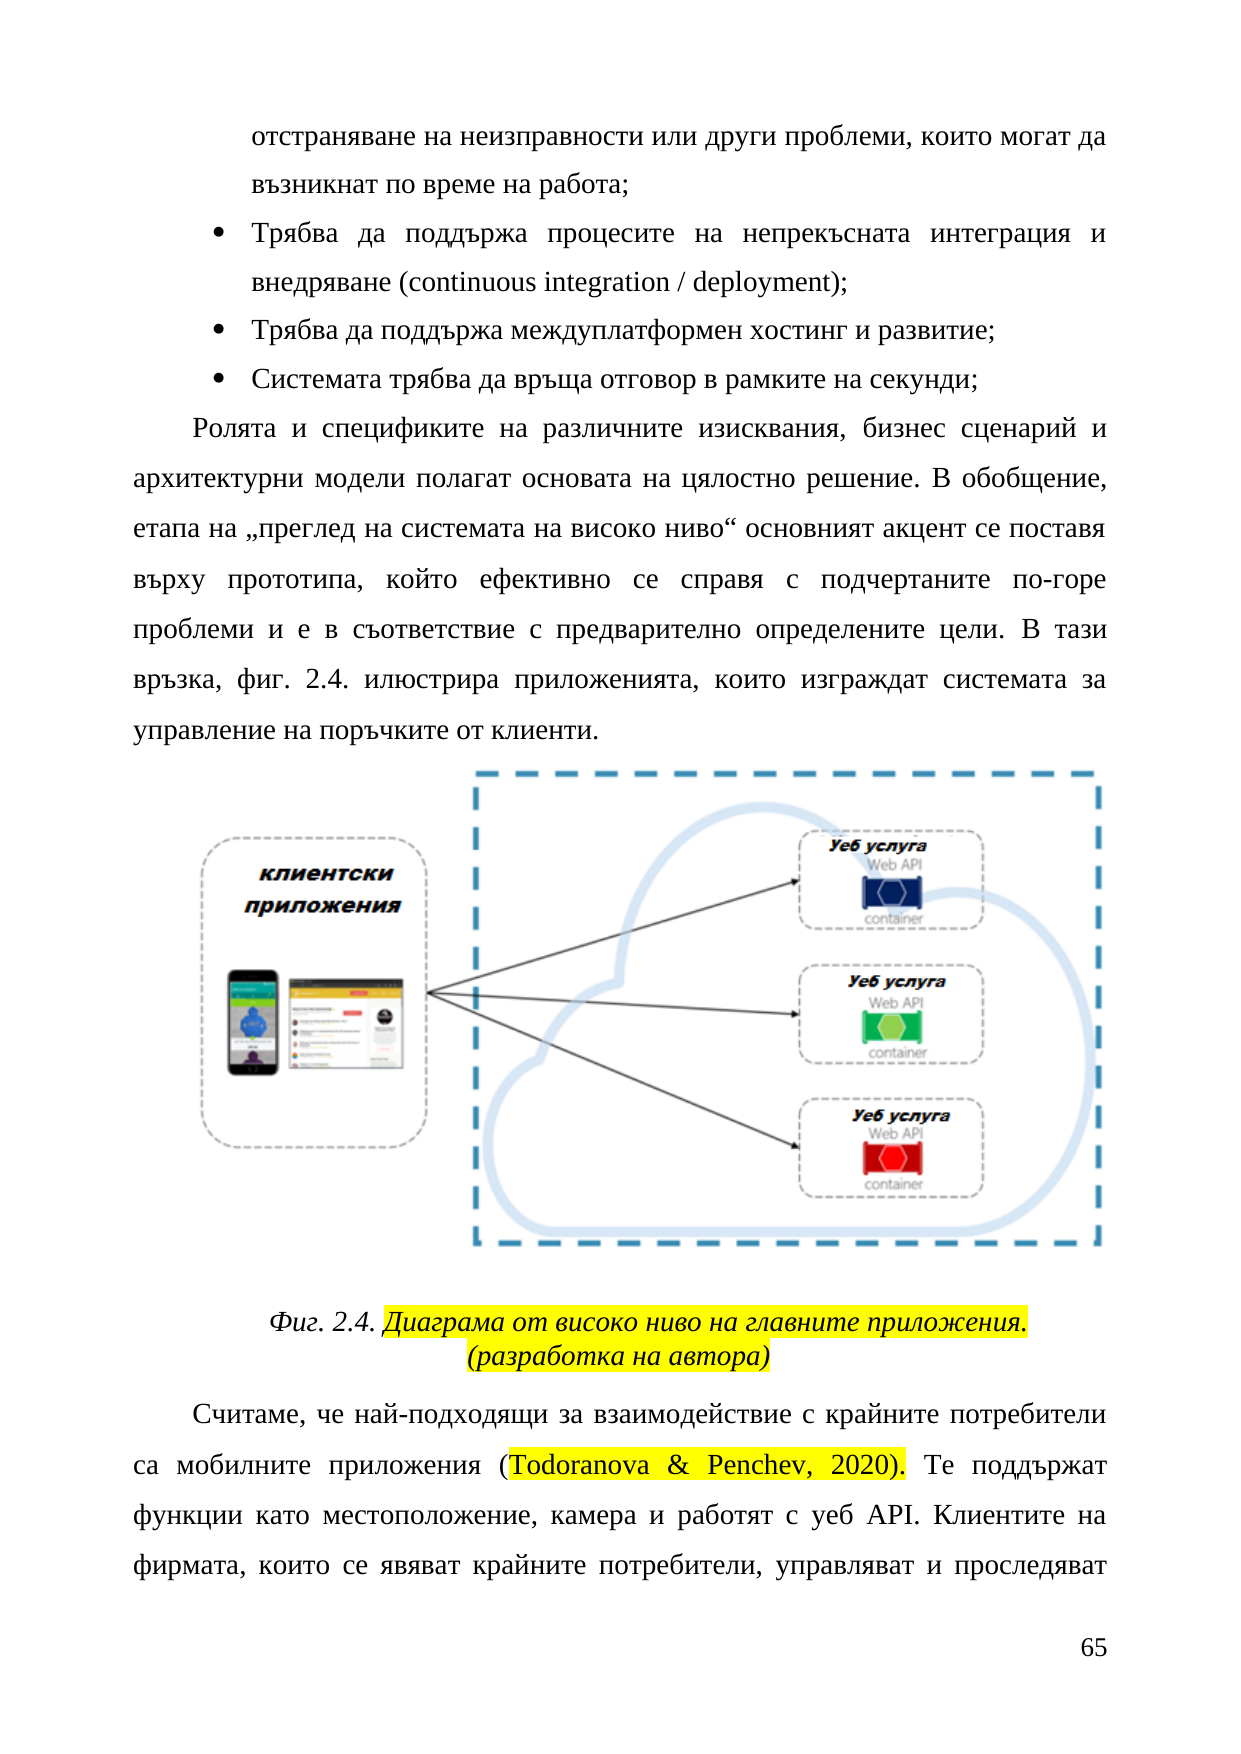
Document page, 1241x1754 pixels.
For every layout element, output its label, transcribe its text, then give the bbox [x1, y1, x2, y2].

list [213, 118, 1107, 200]
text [133, 1397, 1107, 1581]
title Фиг. 2.4. Диаграма от високо ниво на главните приложения. (разработка на автора) [133, 1304, 1107, 1372]
list Трябва да поддържа процесите на непрекъсната интеграция и внедряване (continuous integration / deployment); [213, 215, 1107, 297]
picture [192, 762, 1119, 1263]
list Трябва да поддържа междуплатформен хостинг и развитие; [213, 312, 1107, 346]
text Ролята и спецификите на различните изисквания, бизнес сценарий и архитектурни модели полагат основата на цялостно решение. В обобщение, етапа на „преглед на системата на високо ниво“ основният акцент се поставя върху прототипа, който ефективно се справя с подчертаните по-горе проблеми и е в съответствие с предварително определените цели. В тази връзка, фиг. 2.4. илюстрира приложенията, които изграждат системата за управление на поръчките от клиенти. [133, 410, 1107, 745]
list Системата трябва да връща отговор в рамките на секунди; [213, 361, 1107, 395]
